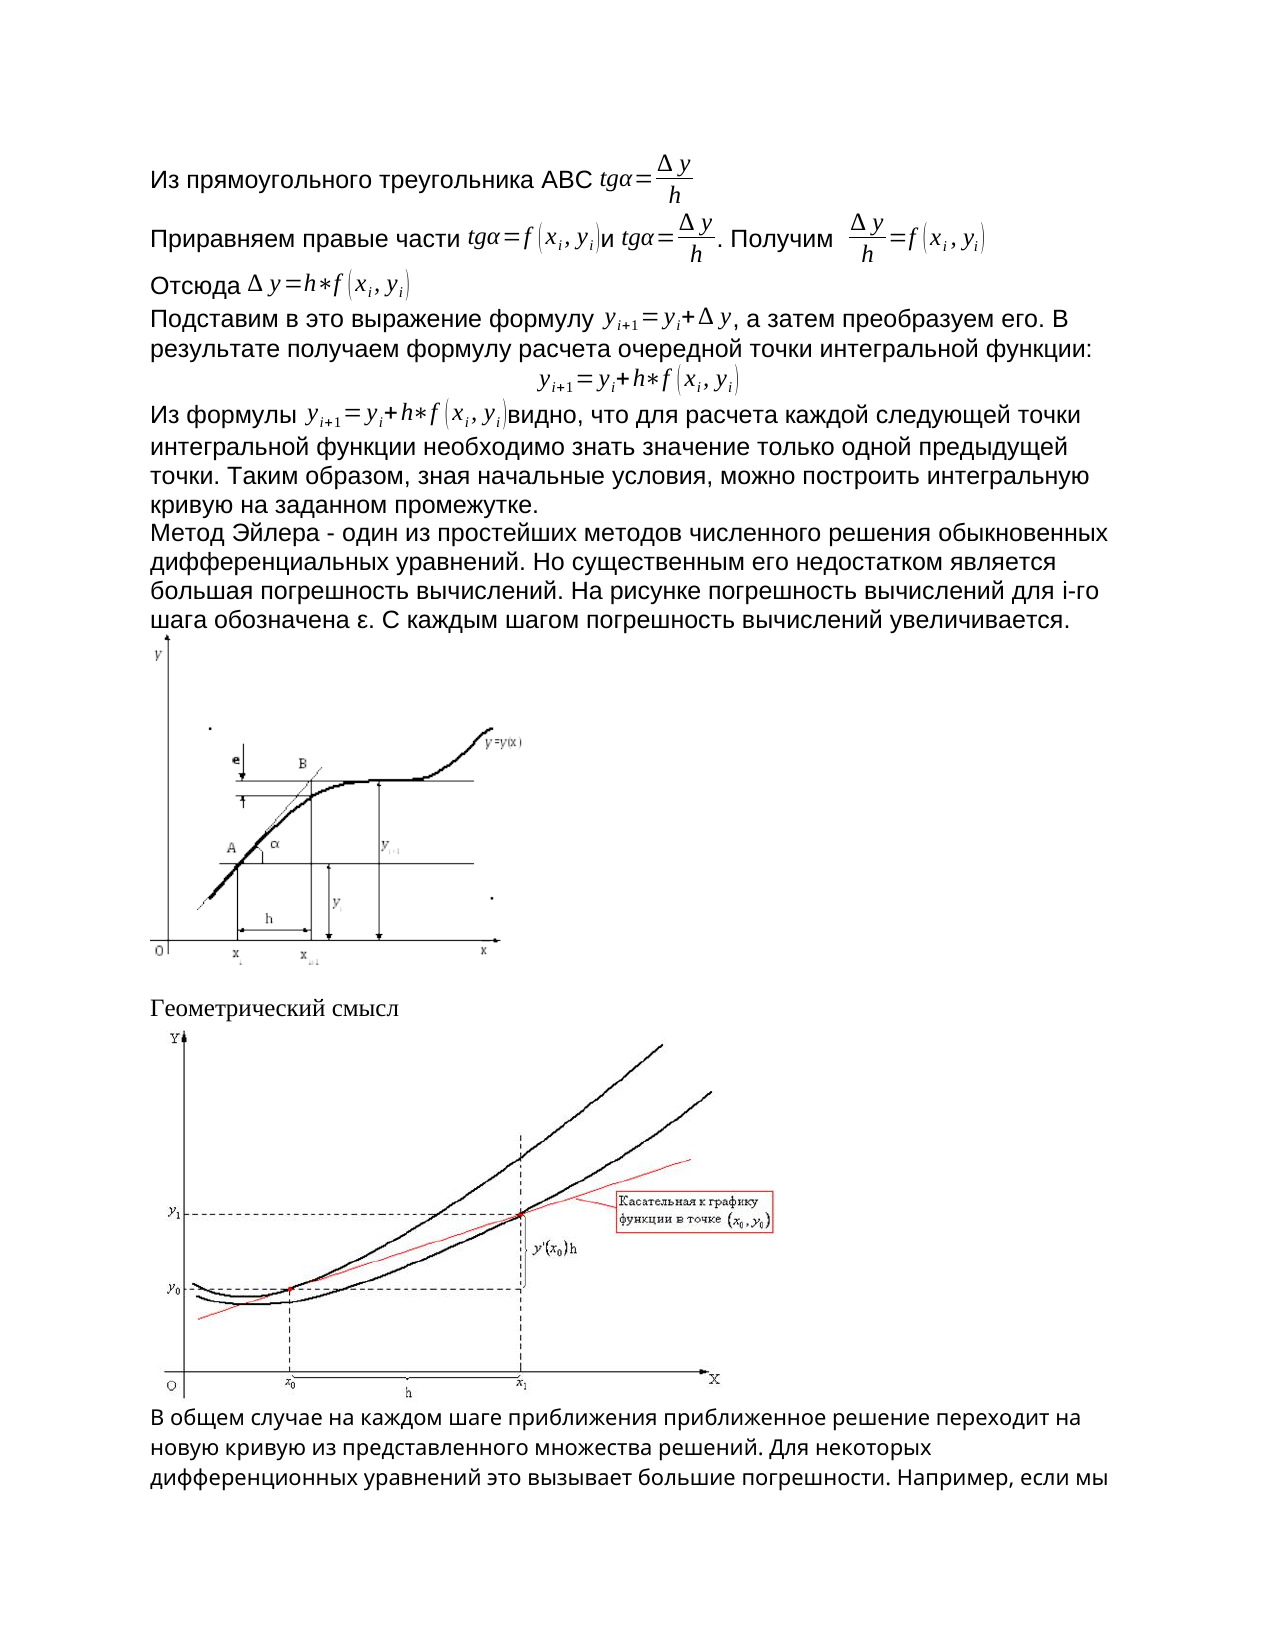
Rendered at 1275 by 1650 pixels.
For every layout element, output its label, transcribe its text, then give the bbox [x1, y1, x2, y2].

text Из прямоугольного треугольника ABC [150, 150, 1125, 209]
text Приравняем правые части и . Получим [150, 209, 1125, 268]
text Отсюда [150, 268, 1125, 303]
text Метод Эйлера - один из простейших методов численного решения обыкновенных дифференциальных уравнений. Но существенным его недостатком является большая погрешность вычислений. На рисунке погрешность вычислений для i-гo шага обозначена ε. С каждым шагом погрешность вычислений увеличивается. [150, 518, 1125, 633]
picture [150, 1022, 782, 1402]
text Подставим в это выражение формулу , а затем преобразуем его. В результате получаем формулу расчета очередной точки интегральной функции: [150, 303, 1125, 363]
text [150, 1402, 1125, 1491]
text Геометрический смысл [150, 993, 1125, 1022]
text Из формулы видно, что для расчета каждой следующей точки интегральной функции необходимо знать значение только одной предыдущей точки. Таким образом, зная начальные условия, можно построить интегральную кривую на заданном промежутке. [150, 397, 1125, 518]
picture [150, 633, 529, 965]
